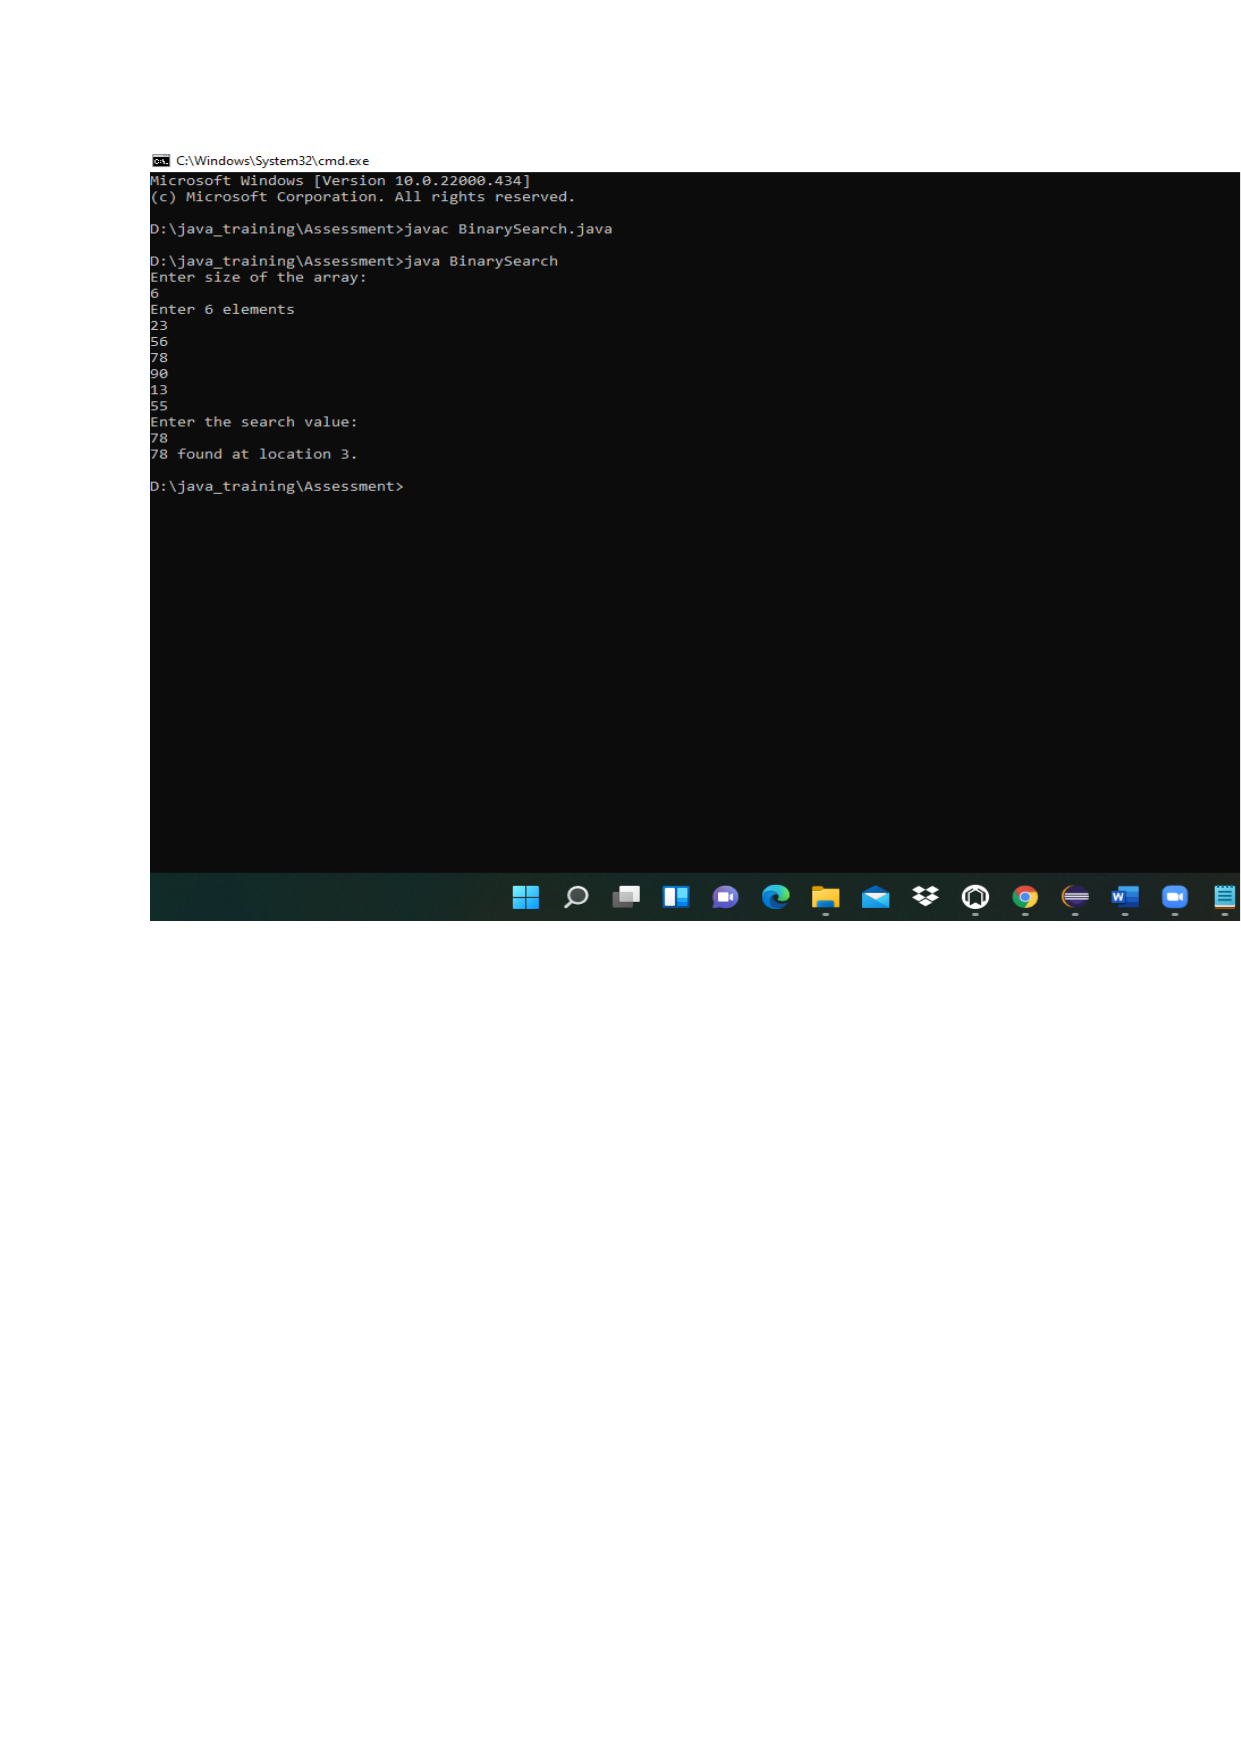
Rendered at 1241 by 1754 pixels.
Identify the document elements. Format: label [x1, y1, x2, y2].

picture [150, 150, 1241, 921]
